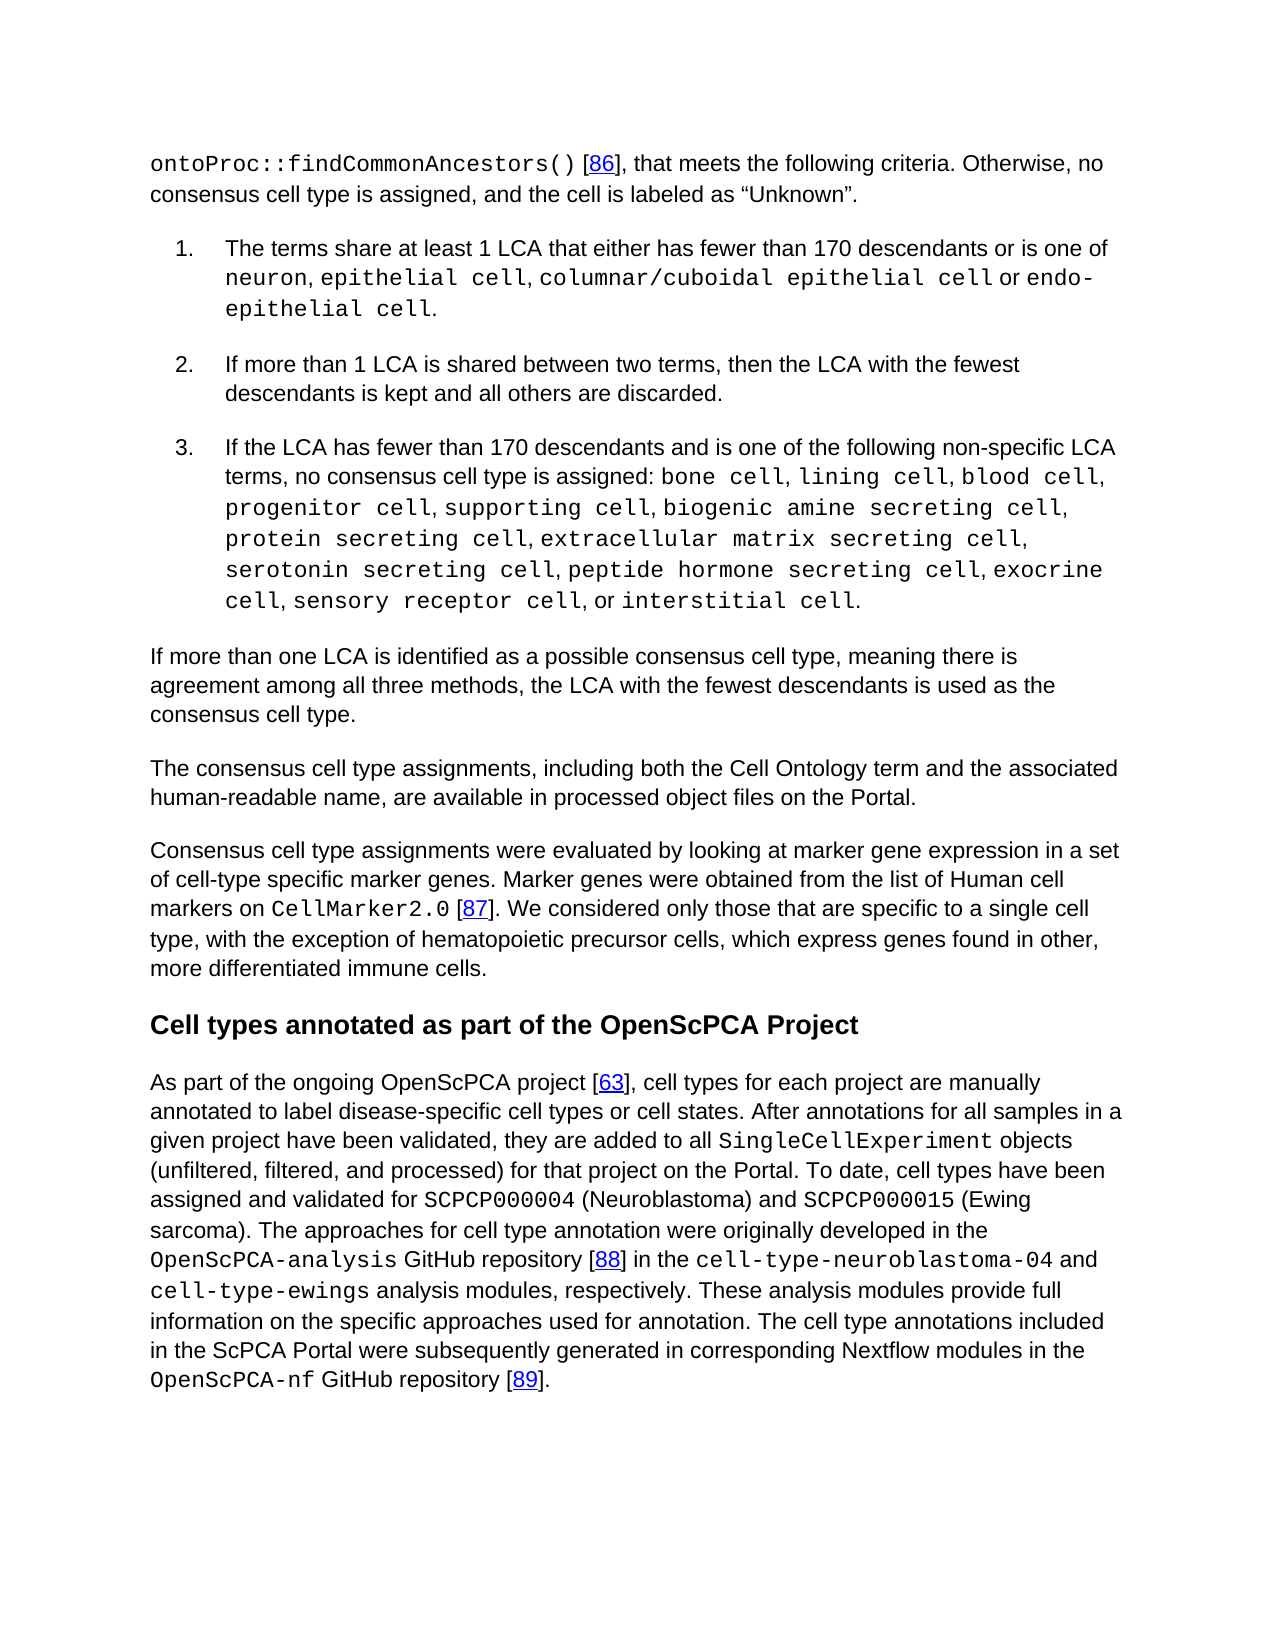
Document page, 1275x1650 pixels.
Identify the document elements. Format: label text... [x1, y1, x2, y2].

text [150, 150, 1125, 207]
list If the LCA has fewer than 170 descendants and is one of the following non-specific LCA terms, no consensus cell type is assigned: bone cell, lining cell, blood cell, progenitor cell, supporting cell, biogenic amine secreting cell, protein secreting cell, extracellular matrix secreting cell, serotonin secreting cell, peptide hormone secreting cell, exocrine cell, sensory receptor cell, or interstitial cell. [175, 434, 1125, 615]
text The consensus cell type assignments, including both the Cell Ontology term and the associated human-readable name, are available in processed object files on the Portal. [150, 754, 1125, 810]
list The terms share at least 1 LCA that either has fewer than 170 descendants or is one of neuron, epithelial cell, columnar/cuboidal epithelial cell or endo-epithelial cell. [175, 235, 1125, 323]
text As part of the ongoing OpenScPCA project [63], cell types for each project are manually annotated to label disease-specific cell types or cell states. After annotations for all samples in a given project have been validated, they are added to all SingleCellExperiment objects (unfiltered, filtered, and processed) for that project on the Portal. To date, cell types have been assigned and validated for SCPCP000004 (Neuroblastoma) and SCPCP000015 (Ewing sarcoma). The approaches for cell type annotation were originally developed in the OpenScPCA-analysis GitHub repository [88] in the cell-type-neuroblastoma-04 and cell-type-ewings analysis modules, respectively. These analysis modules provide full information on the specific approaches used for annotation. The cell type annotations included in the ScPCA Portal were subsequently generated in corresponding Nextflow modules in the OpenScPCA-nf GitHub repository [89]. [150, 1069, 1125, 1394]
text If more than one LCA is identified as a possible consensus cell type, meaning there is agreement among all three methods, the LCA with the fewest descendants is used as the consensus cell type. [150, 643, 1125, 727]
list If more than 1 LCA is shared between two terms, then the LCA with the fewest descendants is kept and all others are discarded. [175, 351, 1125, 406]
subtitle Cell types annotated as part of the OpenScPCA Project [150, 1009, 1125, 1041]
text Consensus cell type assignments were evaluated by looking at marker gene expression in a set of cell-type specific marker genes. Marker genes were obtained from the list of Human cell markers on CellMarker2.0 [87]. We considered only those that are specific to a single cell type, with the exception of hematopoietic precursor cells, which express genes found in other, more differentiated immune cells. [150, 837, 1125, 982]
